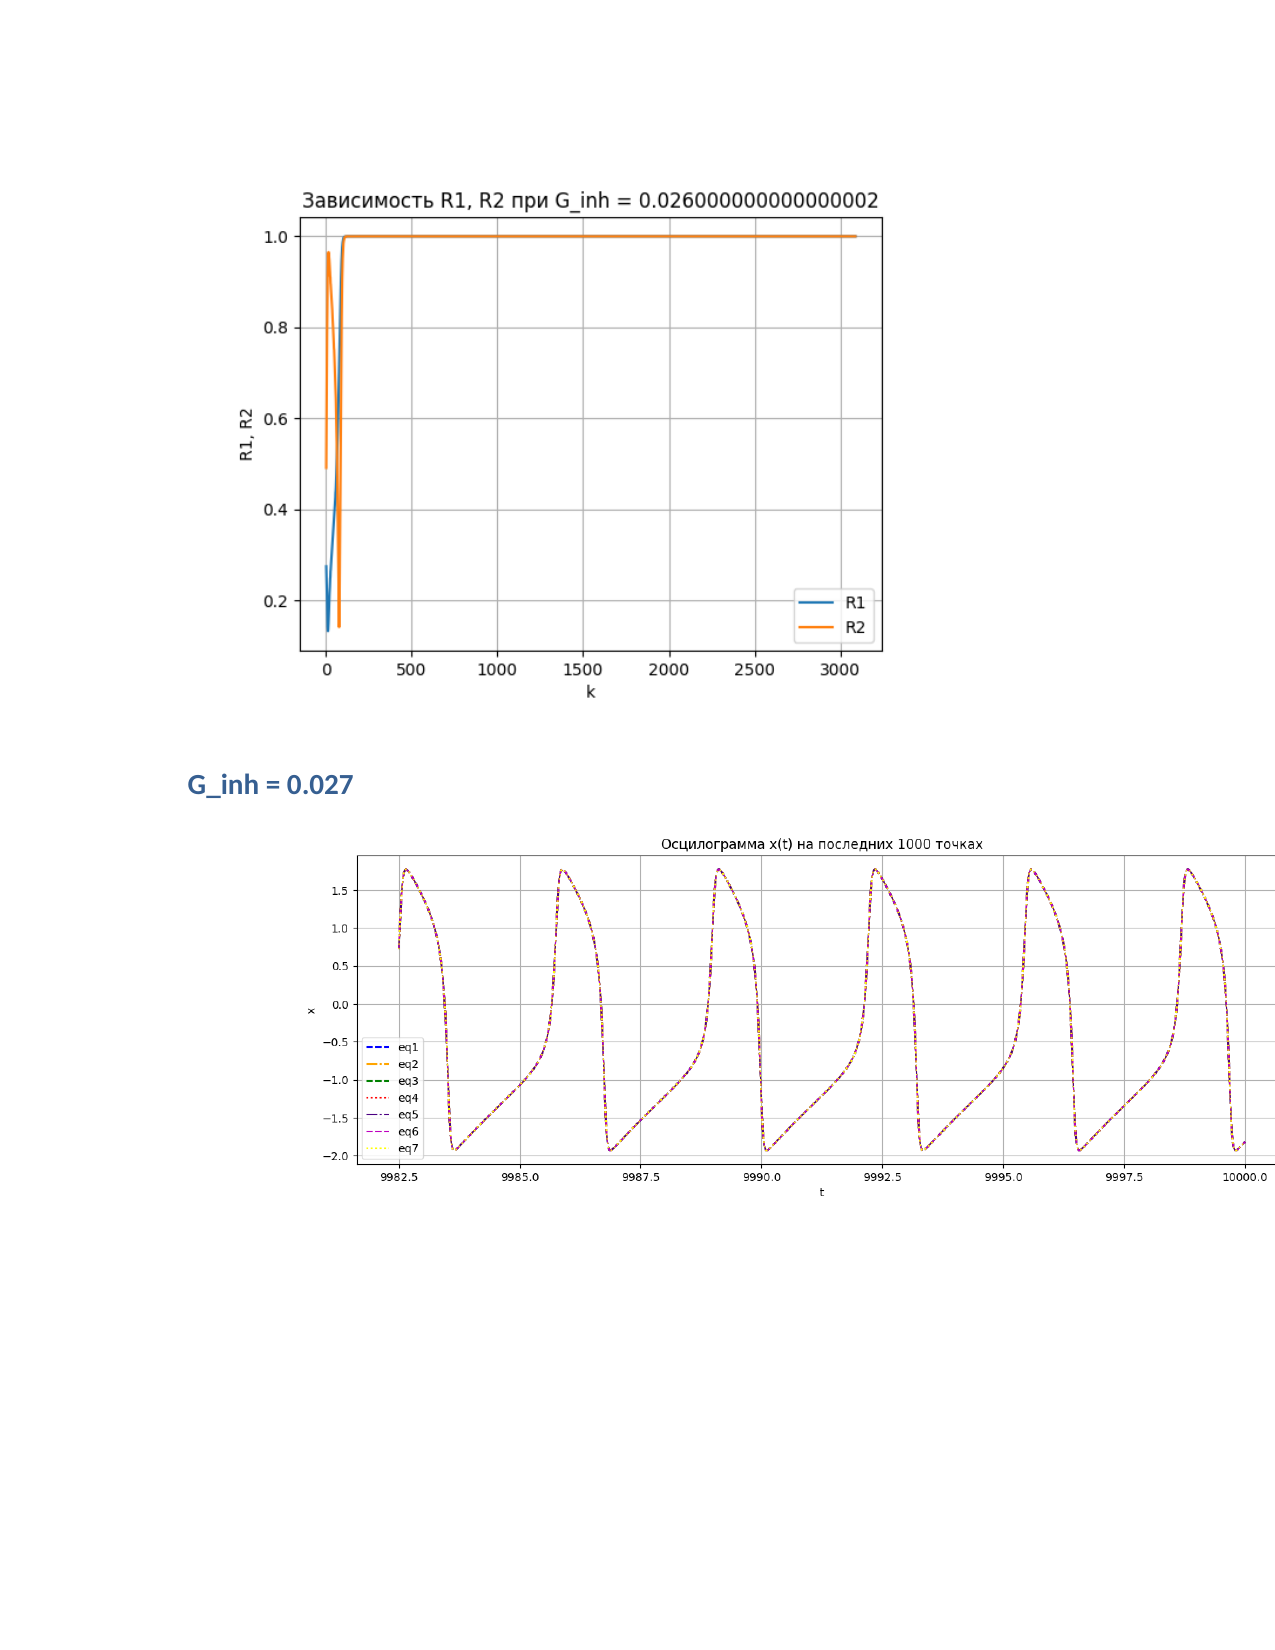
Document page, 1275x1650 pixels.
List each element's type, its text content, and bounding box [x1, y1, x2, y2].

subtitle G_inh = 0.027 [187, 766, 1087, 802]
picture [206, 150, 957, 713]
picture [206, 807, 1275, 1208]
